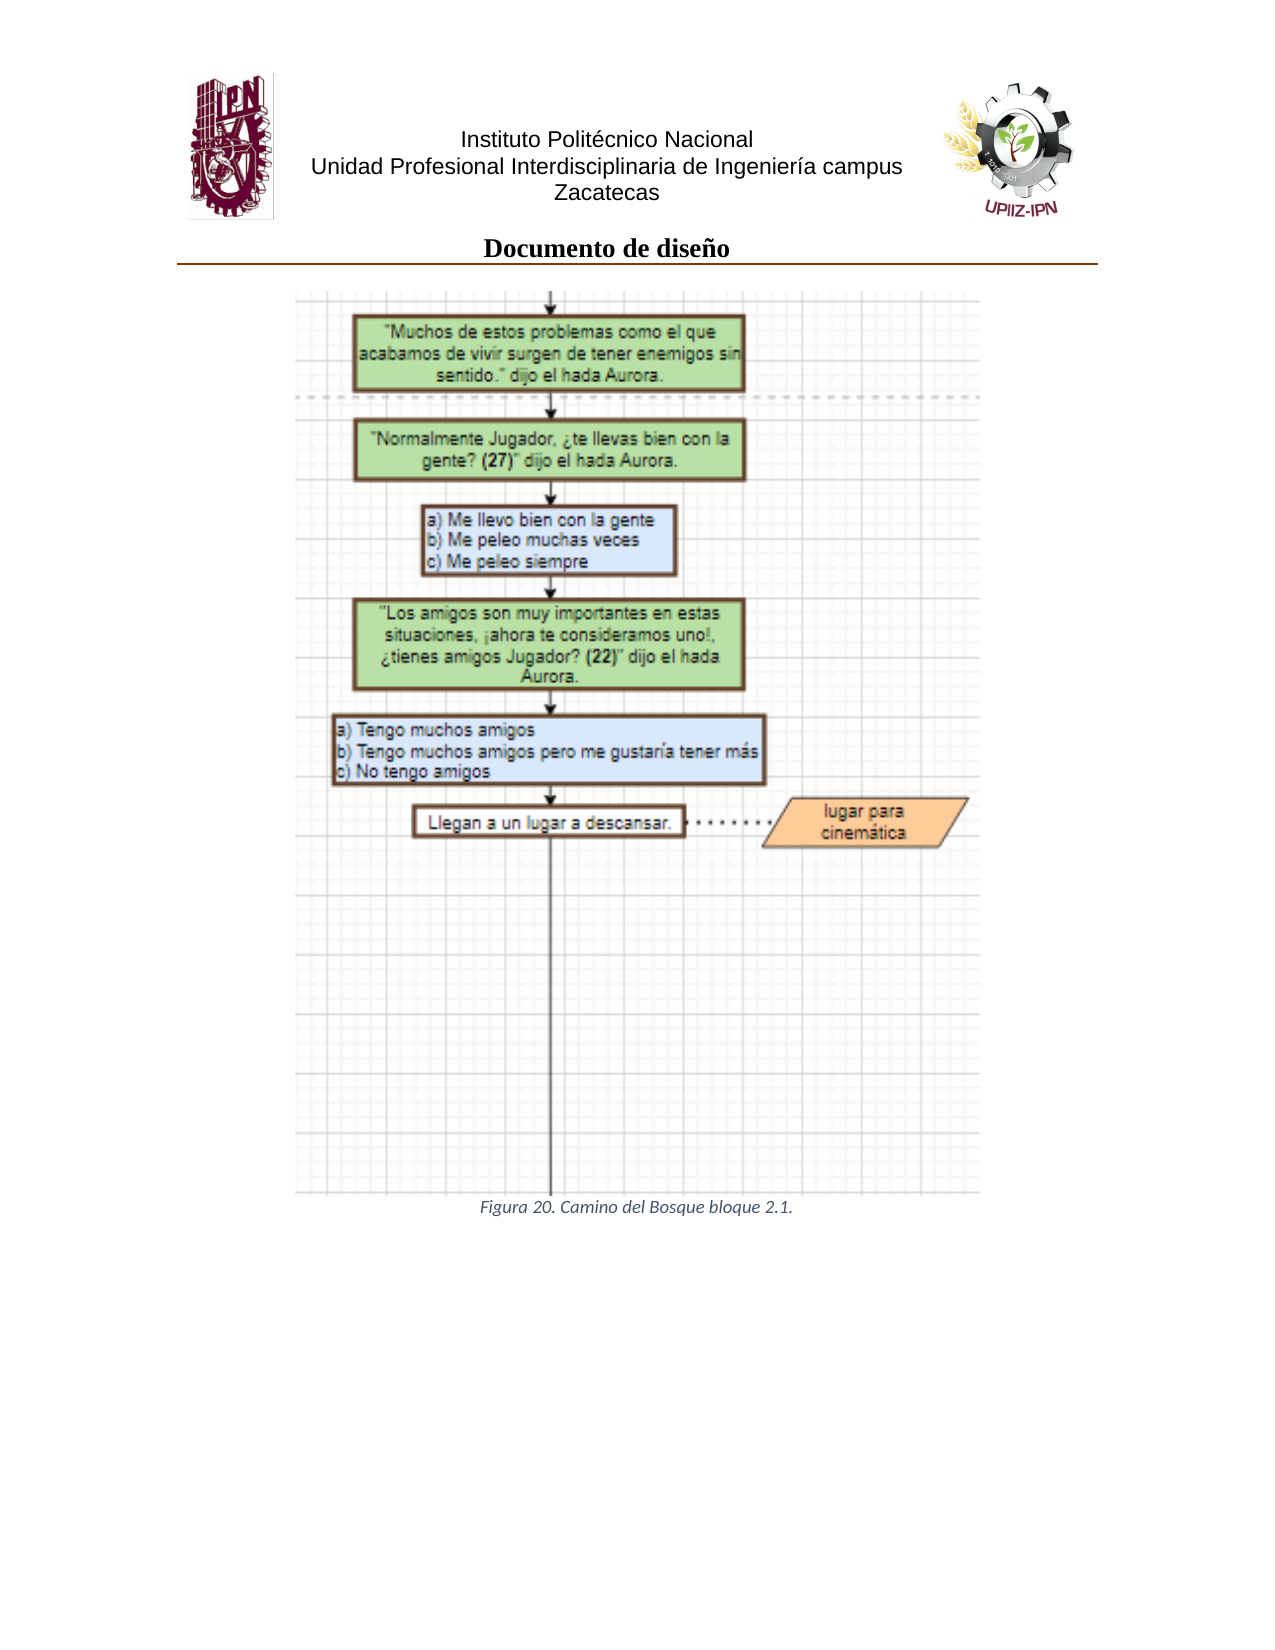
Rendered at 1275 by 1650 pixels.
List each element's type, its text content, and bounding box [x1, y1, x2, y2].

picture [188, 73, 274, 220]
picture [295, 291, 980, 1196]
picture [936, 73, 1083, 223]
text Figura 20. Camino del Bosque bloque 2.1. [177, 1195, 1098, 1218]
